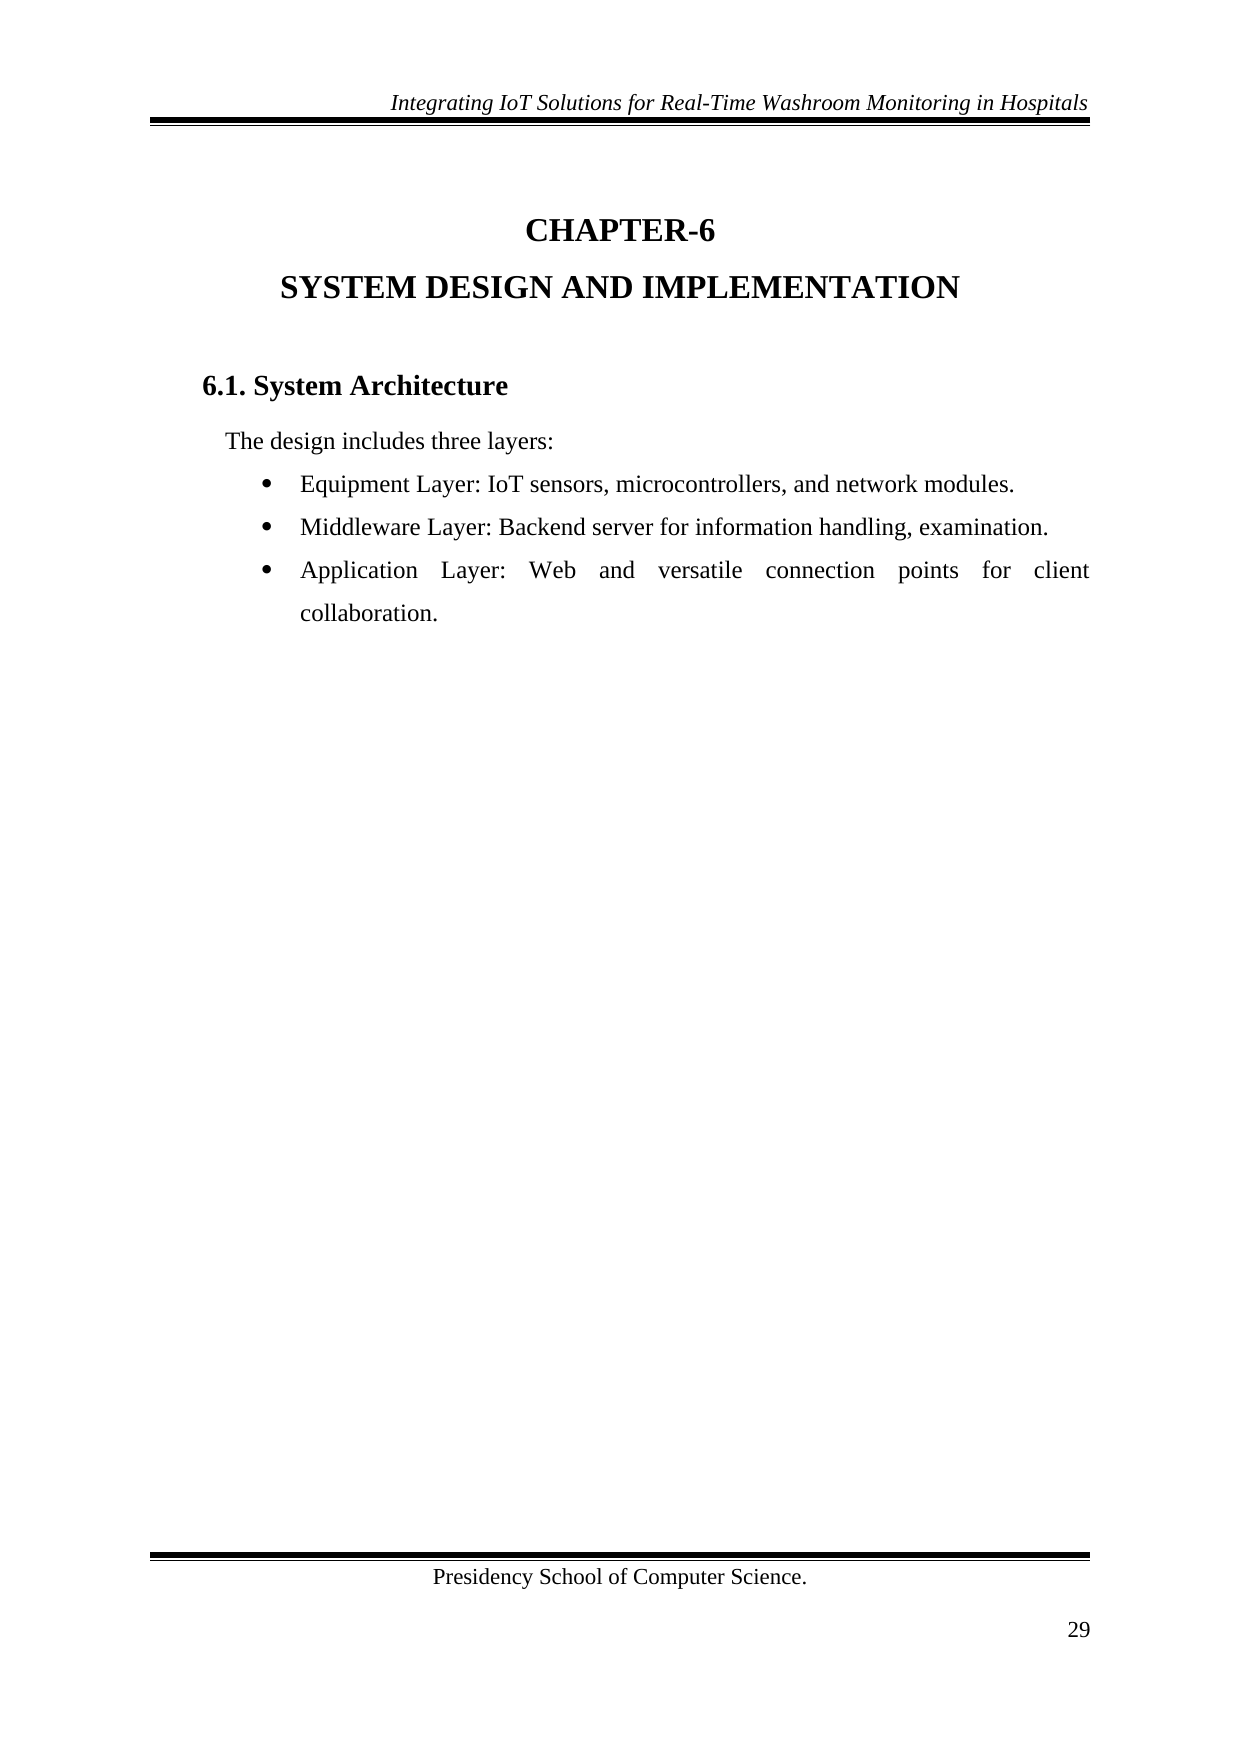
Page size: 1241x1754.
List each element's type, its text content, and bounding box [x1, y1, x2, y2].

text CHAPTER-6 [150, 210, 1090, 248]
text The design includes three layers: [225, 426, 1090, 454]
text 6.1. System Architecture [150, 368, 1090, 402]
text SYSTEM DESIGN AND IMPLEMENTATION [150, 268, 1090, 306]
list Middleware Layer: Backend server for information handling, examination. [262, 512, 1090, 541]
list Equipment Layer: IoT sensors, microcontrollers, and network modules. [262, 469, 1090, 498]
list Application Layer: Web and versatile connection points for client collaboration. [262, 555, 1090, 627]
